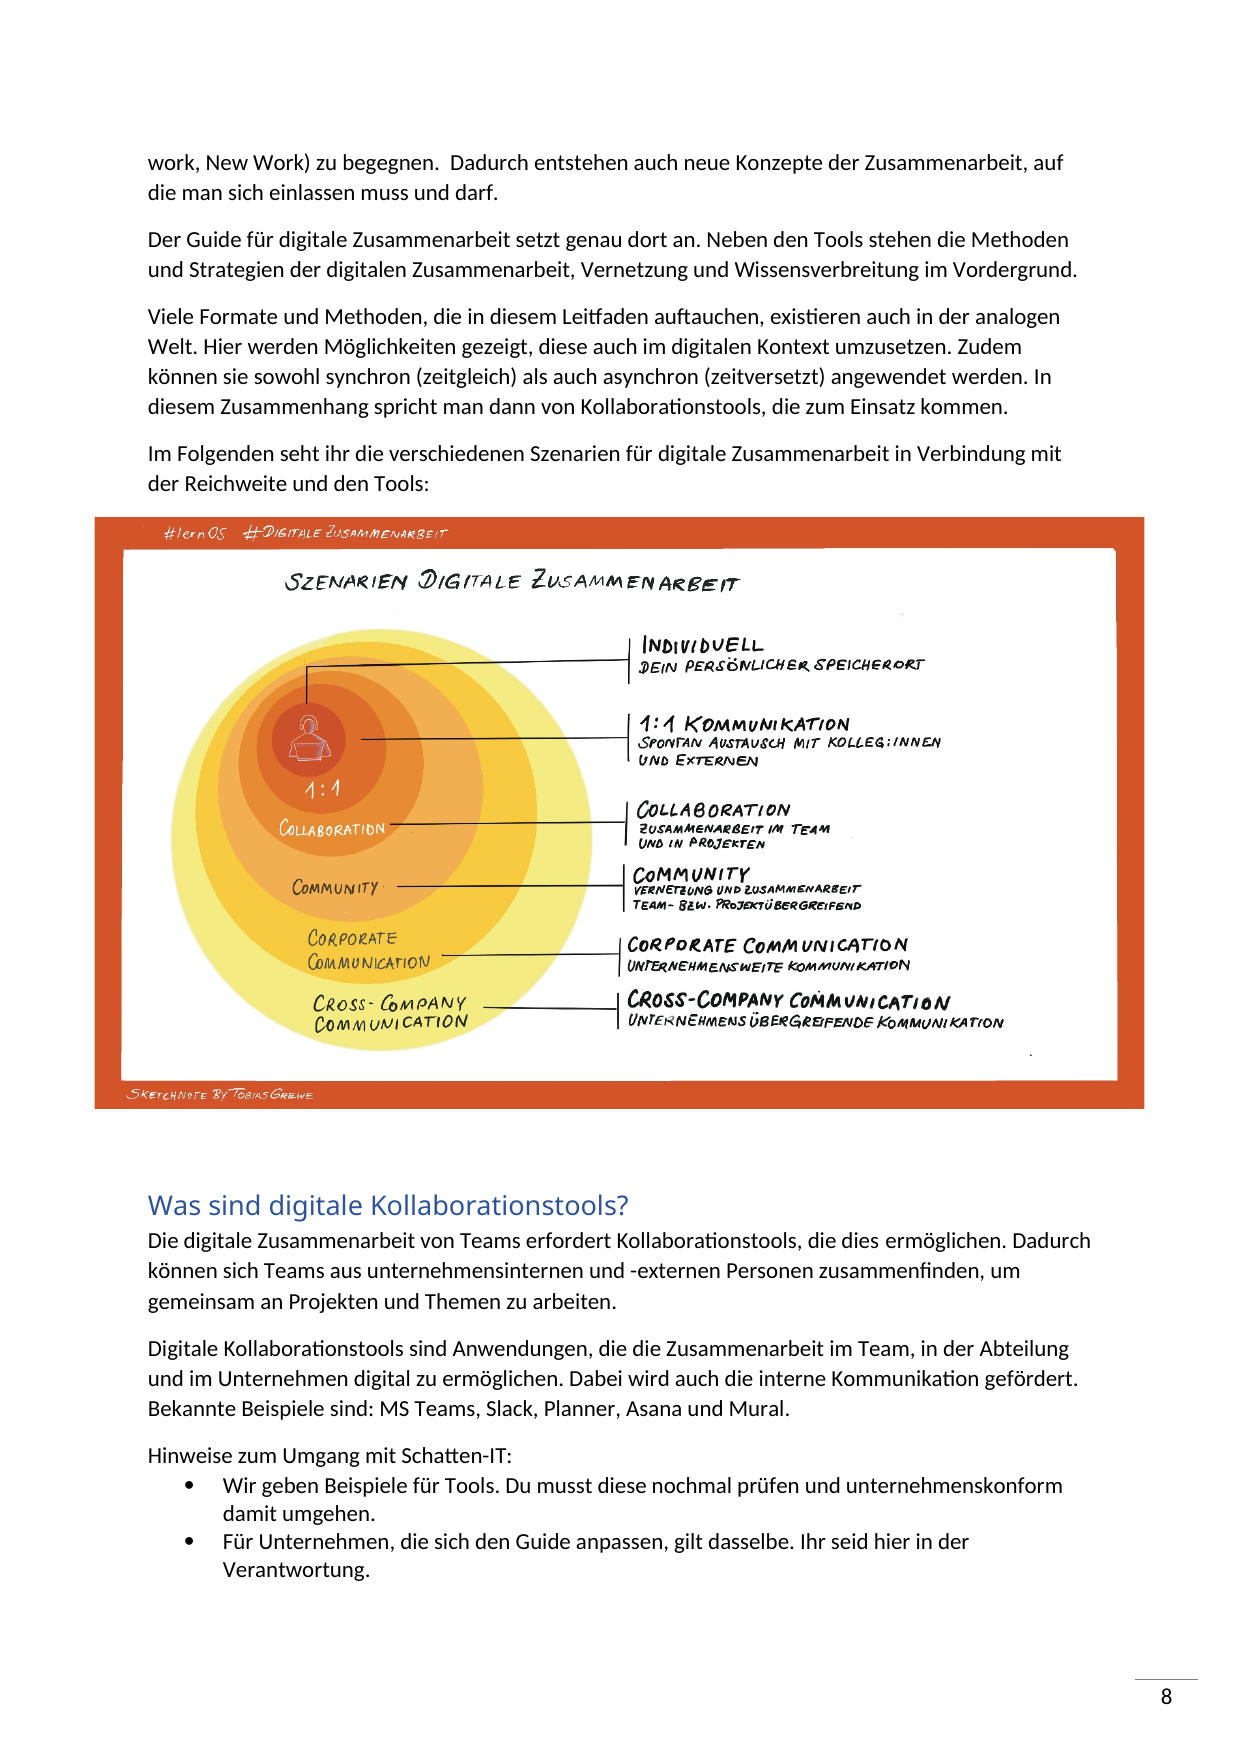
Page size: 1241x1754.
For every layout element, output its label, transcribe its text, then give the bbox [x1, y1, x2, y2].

text Im Folgenden seht ihr die verschiedenen Szenarien für digitale Zusammenarbeit in Verbindung mit der Reichweite und den Tools: [148, 439, 1093, 497]
text Digitale Kollaborationstools sind Anwendungen, die die Zusammenarbeit im Team, in der Abteilung und im Unternehmen digital zu ermöglichen. Dabei wird auch die interne Kommunikation gefördert. Bekannte Beispiele sind: MS Teams, Slack, Planner, Asana und Mural. [148, 1334, 1093, 1422]
text Die digitale Zusammenarbeit von Teams erfordert Kollaborationstools, die dies ermöglichen. Dadurch können sich Teams aus unternehmensinternen und -externen Personen zusammenfinden, um gemeinsam an Projekten und Themen zu arbeiten. [148, 1226, 1093, 1315]
text Der Guide für digitale Zusammenarbeit setzt genau dort an. Neben den Tools stehen die Methoden und Strategien der digitalen Zusammenarbeit, Vernetzung und Wissensverbreitung im Vordergrund. [148, 225, 1093, 283]
text Hinweise zum Umgang mit Schatten-IT: [148, 1441, 1093, 1469]
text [148, 148, 1093, 206]
text Viele Formate und Methoden, die in diesem Leitfaden auftauchen, existieren auch in der analogen Welt. Hier werden Möglichkeiten gezeigt, diese auch im digitalen Kontext umzusetzen. Zudem können sie sowohl synchron (zeitgleich) als auch asynchron (zeitversetzt) angewendet werden. In diesem Zusammenhang spricht man dann von Kollaborationstools, die zum Einsatz kommen. [148, 302, 1093, 420]
list Wir geben Beispiele für Tools. Du musst diese nochmal prüfen und unternehmenskonform damit umgehen. [185, 1471, 1093, 1527]
picture [94, 517, 1145, 1109]
list Für Unternehmen, die sich den Guide anpassen, gilt dasselbe. Ihr seid hier in der Verantwortung. [185, 1527, 1093, 1583]
subtitle Was sind digitale Kollaborationstools? [148, 1187, 1093, 1223]
